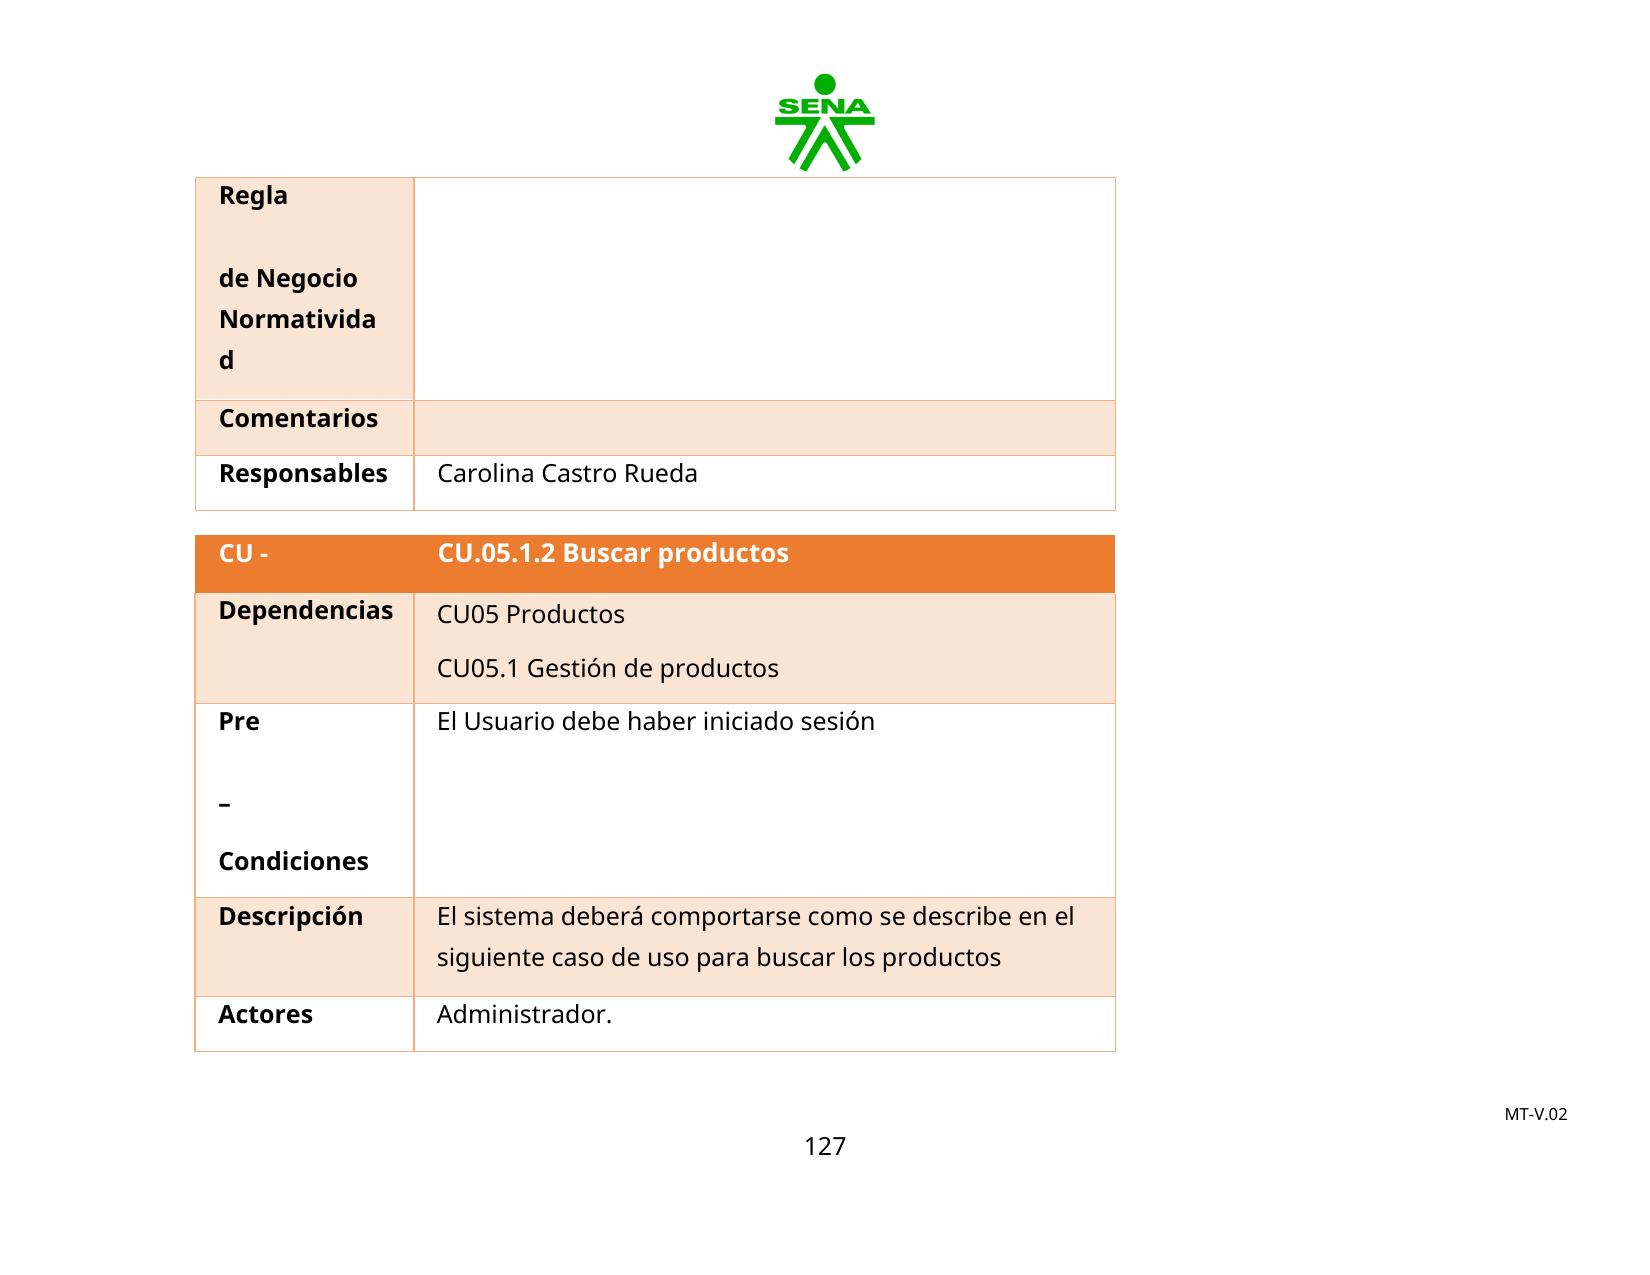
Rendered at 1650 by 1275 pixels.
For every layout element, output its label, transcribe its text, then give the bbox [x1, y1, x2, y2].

table_header Documentació n Regla de Negocio Normatividad [196, 178, 413, 399]
table_cell Pre – Condiciones [196, 704, 413, 897]
table_cell Administrador. [415, 997, 1115, 1051]
table_cell CU05 Productos CU05.1 Gestión de productos [415, 593, 1115, 703]
table_cell Responsables [196, 456, 413, 510]
table_header CU - [195, 535, 414, 593]
picture [775, 73, 875, 172]
table_cell Actores [196, 997, 413, 1051]
table_cell [415, 401, 1115, 455]
table_cell El sistema deberá comportarse como se describe en el siguiente caso de uso para buscar los productos [415, 898, 1115, 996]
table_header CU.05.1.2 Buscar productos [414, 535, 1115, 593]
table_cell Carolina Castro Rueda [415, 456, 1115, 510]
table_cell Comentarios [196, 401, 413, 455]
table_cell El Usuario debe haber iniciado sesión [415, 704, 1115, 897]
table_cell Dependencias [196, 593, 413, 703]
table_cell [415, 178, 1115, 399]
table_cell Descripción [196, 898, 413, 996]
